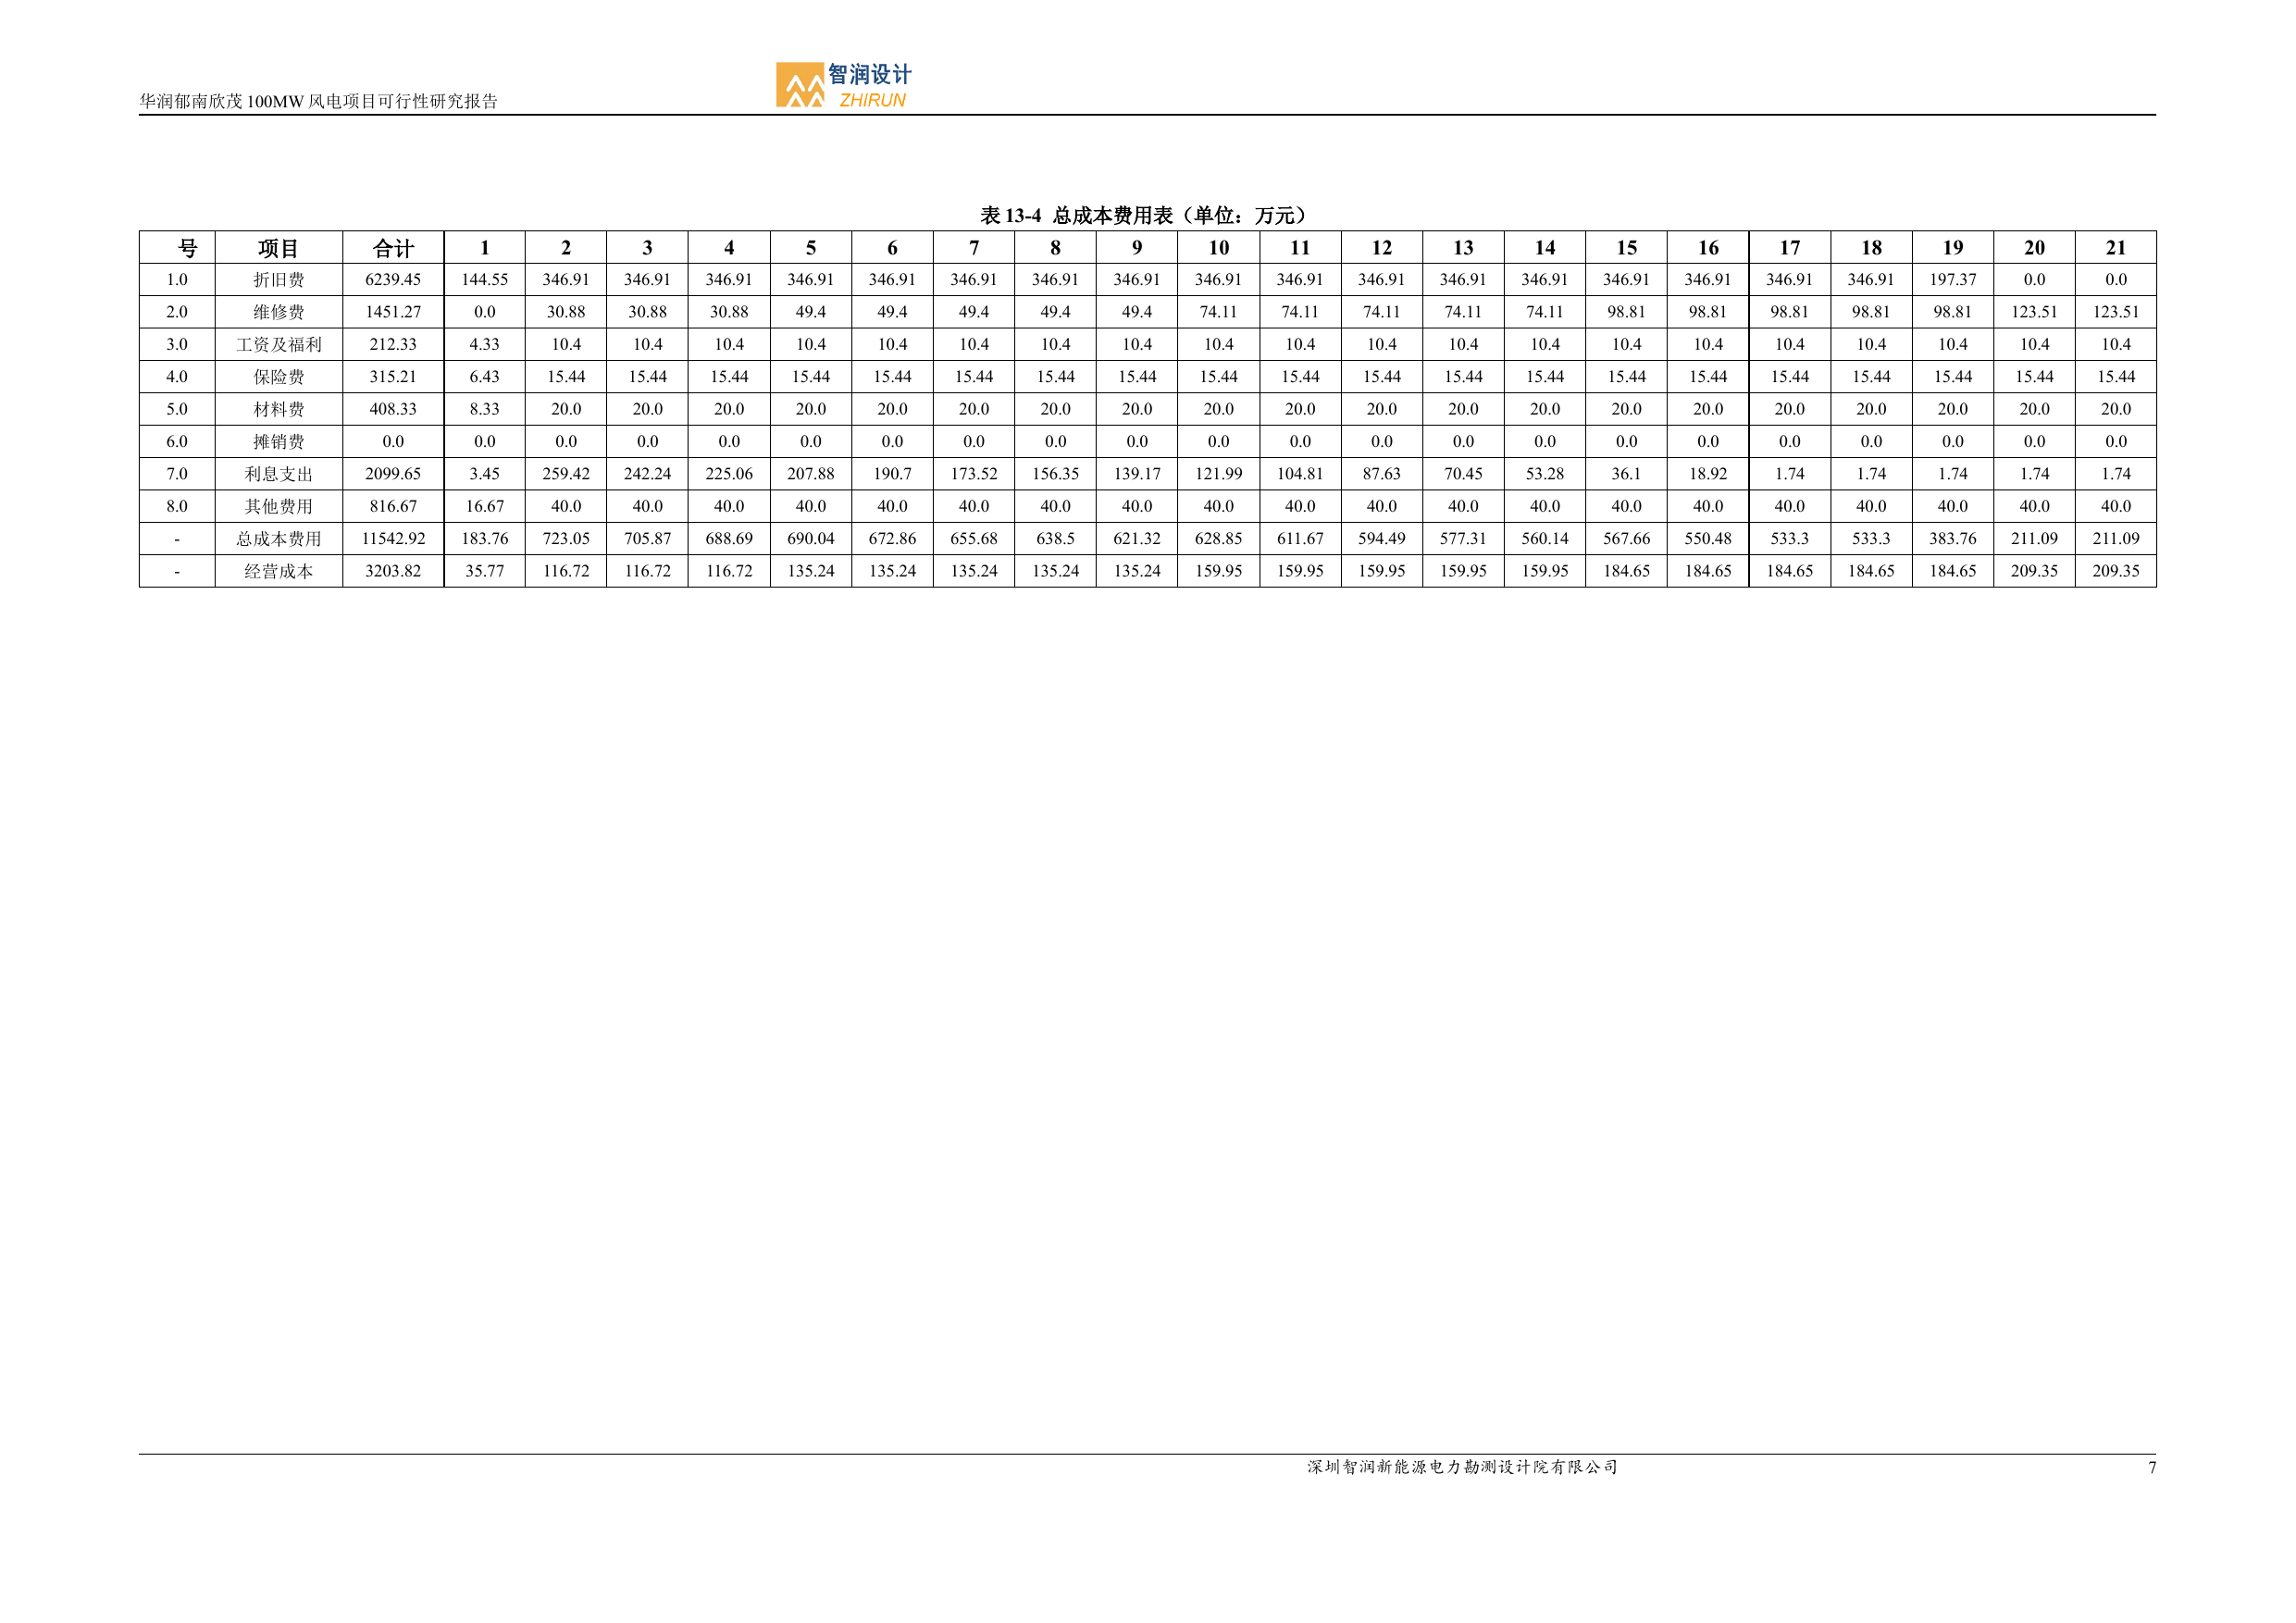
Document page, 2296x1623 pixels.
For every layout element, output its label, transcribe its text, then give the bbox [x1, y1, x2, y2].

table_header 20 [1994, 231, 2075, 263]
table_cell 816.67 [343, 490, 443, 522]
table_cell 6239.45 [343, 264, 443, 295]
table_cell 6.43 [445, 361, 525, 392]
table_cell 8.33 [445, 393, 525, 425]
table_cell 15.44 [1423, 361, 1504, 392]
table_cell 15.44 [1178, 361, 1260, 392]
table_cell 116.72 [607, 555, 688, 587]
picture [776, 60, 912, 108]
table_cell 560.14 [1505, 523, 1585, 554]
table_cell 15.44 [1342, 361, 1422, 392]
table_cell 20.0 [852, 393, 933, 425]
table_cell 20.0 [689, 393, 770, 425]
text 表13-4 总成本费用表（单位：万元） [139, 199, 2156, 230]
table_cell 20.0 [1586, 393, 1667, 425]
table_cell 40.0 [1097, 490, 1177, 522]
table_cell 15.44 [607, 361, 688, 392]
table_cell 10.4 [1913, 328, 1993, 360]
table_cell 74.11 [1342, 296, 1422, 328]
table_cell 207.88 [771, 458, 851, 489]
table_cell 197.37 [1913, 264, 1993, 295]
table_cell 10.4 [1994, 328, 2075, 360]
table_cell 4.33 [445, 328, 525, 360]
table_cell 利息支出 [216, 458, 342, 489]
table_cell 30.88 [689, 296, 770, 328]
table_cell 533.3 [1750, 523, 1831, 554]
table_cell 135.24 [771, 555, 851, 587]
table_cell 20.0 [1994, 393, 2075, 425]
table_cell 10.4 [1505, 328, 1585, 360]
table_cell 40.0 [1586, 490, 1667, 522]
table_cell 611.67 [1260, 523, 1341, 554]
table_cell 0.0 [526, 426, 606, 457]
table_cell 104.81 [1260, 458, 1341, 489]
table_cell 98.81 [1913, 296, 1993, 328]
table_cell 20.0 [1178, 393, 1260, 425]
table_cell 15.44 [1913, 361, 1993, 392]
table_cell 10.4 [771, 328, 851, 360]
table_cell 保险费 [216, 361, 342, 392]
table_cell 533.3 [1831, 523, 1912, 554]
table_cell 690.04 [771, 523, 851, 554]
table_cell 40.0 [852, 490, 933, 522]
table_cell 6.0 [140, 426, 215, 457]
table_cell 1.74 [1750, 458, 1831, 489]
table_cell 40.0 [1505, 490, 1585, 522]
table_cell 0.0 [1586, 426, 1667, 457]
table_cell 346.91 [1097, 264, 1177, 295]
table_cell 74.11 [1423, 296, 1504, 328]
table_cell 209.35 [2076, 555, 2156, 587]
table_cell 维修费 [216, 296, 342, 328]
table_cell 10.4 [1015, 328, 1096, 360]
table_cell 其他费用 [216, 490, 342, 522]
table_header 3 [607, 231, 688, 263]
table_cell 705.87 [607, 523, 688, 554]
table_cell 20.0 [1668, 393, 1748, 425]
table_cell 135.24 [934, 555, 1014, 587]
table_cell 7.0 [140, 458, 215, 489]
table_cell 159.95 [1178, 555, 1260, 587]
table_cell 3.0 [140, 328, 215, 360]
table_cell 116.72 [689, 555, 770, 587]
table_header 2 [526, 231, 606, 263]
table_cell 628.85 [1178, 523, 1260, 554]
table_cell 190.7 [852, 458, 933, 489]
table_cell 2099.65 [343, 458, 443, 489]
table_cell 摊销费 [216, 426, 342, 457]
table_cell 0.0 [1994, 426, 2075, 457]
table_cell 346.91 [771, 264, 851, 295]
table_cell 10.4 [852, 328, 933, 360]
table_header 序号 [140, 231, 215, 263]
table_cell 15.44 [934, 361, 1014, 392]
table_cell 550.48 [1668, 523, 1748, 554]
table_cell 10.4 [1178, 328, 1260, 360]
table_cell - [140, 523, 215, 554]
table_cell 49.4 [1097, 296, 1177, 328]
table_cell 15.44 [852, 361, 933, 392]
table_cell 74.11 [1178, 296, 1260, 328]
table_header 1 [445, 231, 525, 263]
table_cell 0.0 [1097, 426, 1177, 457]
table_header 17 [1750, 231, 1831, 263]
table_cell 98.81 [1586, 296, 1667, 328]
table_cell 10.4 [1342, 328, 1422, 360]
table_cell 4.0 [140, 361, 215, 392]
table_cell 10.4 [1586, 328, 1667, 360]
table_cell 5.0 [140, 393, 215, 425]
table_cell 0.0 [1505, 426, 1585, 457]
table_cell 242.24 [607, 458, 688, 489]
table_cell 工资及福利 [216, 328, 342, 360]
table_cell 40.0 [771, 490, 851, 522]
table_cell 408.33 [343, 393, 443, 425]
table_cell 184.65 [1586, 555, 1667, 587]
table_cell 2.0 [140, 296, 215, 328]
table_cell 346.91 [1668, 264, 1748, 295]
table_cell 346.91 [934, 264, 1014, 295]
table_cell 36.1 [1586, 458, 1667, 489]
table_cell 346.91 [1342, 264, 1422, 295]
table_cell 346.91 [1260, 264, 1341, 295]
table_cell 40.0 [2076, 490, 2156, 522]
table_cell 0.0 [1178, 426, 1260, 457]
table_cell 49.4 [934, 296, 1014, 328]
table_cell 383.76 [1913, 523, 1993, 554]
table_header 13 [1423, 231, 1504, 263]
table_cell 116.72 [526, 555, 606, 587]
table_cell 184.65 [1913, 555, 1993, 587]
table_cell 15.44 [526, 361, 606, 392]
table_cell 40.0 [1668, 490, 1748, 522]
table_cell 40.0 [607, 490, 688, 522]
table_cell 577.31 [1423, 523, 1504, 554]
table_cell 209.35 [1994, 555, 2075, 587]
table_header 7 [934, 231, 1014, 263]
table_cell 1.74 [1831, 458, 1912, 489]
table_cell 159.95 [1260, 555, 1341, 587]
table_cell 688.69 [689, 523, 770, 554]
table_cell 346.91 [689, 264, 770, 295]
table_cell 184.65 [1831, 555, 1912, 587]
table_cell 259.42 [526, 458, 606, 489]
table_header 6 [852, 231, 933, 263]
table_cell 20.0 [1342, 393, 1422, 425]
table_cell 315.21 [343, 361, 443, 392]
table_cell 40.0 [1750, 490, 1831, 522]
table_cell 30.88 [607, 296, 688, 328]
table_cell 20.0 [1505, 393, 1585, 425]
table_cell 346.91 [1586, 264, 1667, 295]
table_header 8 [1015, 231, 1096, 263]
table_cell 15.44 [1668, 361, 1748, 392]
table_cell 723.05 [526, 523, 606, 554]
table_cell 0.0 [1260, 426, 1341, 457]
table_cell 40.0 [1913, 490, 1993, 522]
table_cell 74.11 [1505, 296, 1585, 328]
table_cell 0.0 [1668, 426, 1748, 457]
table_cell 40.0 [1423, 490, 1504, 522]
table_header 18 [1831, 231, 1912, 263]
table_cell 20.0 [1831, 393, 1912, 425]
table_cell 11542.92 [343, 523, 443, 554]
table_cell 40.0 [1831, 490, 1912, 522]
table_cell 材料费 [216, 393, 342, 425]
table_cell 0.0 [445, 296, 525, 328]
table_cell 0.0 [771, 426, 851, 457]
table_cell 346.91 [1505, 264, 1585, 295]
table_cell 621.32 [1097, 523, 1177, 554]
table_header 19 [1913, 231, 1993, 263]
table_cell 15.44 [1750, 361, 1831, 392]
table_cell 15.44 [689, 361, 770, 392]
table_cell 655.68 [934, 523, 1014, 554]
table_header 合计 [343, 231, 443, 263]
table_cell 672.86 [852, 523, 933, 554]
table_header 10 [1178, 231, 1260, 263]
table_cell 总成本费用 [216, 523, 342, 554]
table_cell 638.5 [1015, 523, 1096, 554]
table_cell 159.95 [1342, 555, 1422, 587]
table_cell 346.91 [1178, 264, 1260, 295]
table_cell 121.99 [1178, 458, 1260, 489]
table_cell 346.91 [526, 264, 606, 295]
table_cell 1451.27 [343, 296, 443, 328]
table_cell 49.4 [852, 296, 933, 328]
table_cell 98.81 [1668, 296, 1748, 328]
table_cell 15.44 [1831, 361, 1912, 392]
table_cell 20.0 [771, 393, 851, 425]
table_cell 87.63 [1342, 458, 1422, 489]
table_cell 135.24 [1097, 555, 1177, 587]
table_cell 159.95 [1423, 555, 1504, 587]
table_cell 70.45 [1423, 458, 1504, 489]
table_cell 346.91 [1423, 264, 1504, 295]
table_cell 212.33 [343, 328, 443, 360]
table_cell 15.44 [1586, 361, 1667, 392]
table_cell 40.0 [1342, 490, 1422, 522]
table_cell 20.0 [1015, 393, 1096, 425]
table_cell 123.51 [1994, 296, 2075, 328]
table_cell 10.4 [1260, 328, 1341, 360]
table_cell 40.0 [1994, 490, 2075, 522]
table_cell 144.55 [445, 264, 525, 295]
table_cell 135.24 [852, 555, 933, 587]
table_cell 15.44 [1097, 361, 1177, 392]
table_cell 10.4 [2076, 328, 2156, 360]
table_cell 0.0 [445, 426, 525, 457]
table_cell 15.44 [1015, 361, 1096, 392]
table_cell 0.0 [2076, 426, 2156, 457]
table_cell 98.81 [1831, 296, 1912, 328]
table_cell 135.24 [1015, 555, 1096, 587]
table_cell 0.0 [1015, 426, 1096, 457]
table_cell 156.35 [1015, 458, 1096, 489]
table_cell 184.65 [1668, 555, 1748, 587]
table_cell 225.06 [689, 458, 770, 489]
table_cell 567.66 [1586, 523, 1667, 554]
table_cell 53.28 [1505, 458, 1585, 489]
table_cell 30.88 [526, 296, 606, 328]
table_cell 49.4 [1015, 296, 1096, 328]
table_cell 0.0 [607, 426, 688, 457]
table_cell 346.91 [1831, 264, 1912, 295]
table_cell 40.0 [1015, 490, 1096, 522]
table_cell 20.0 [607, 393, 688, 425]
table_cell 3.45 [445, 458, 525, 489]
table_cell 10.4 [1423, 328, 1504, 360]
table_header 14 [1505, 231, 1585, 263]
table_cell 346.91 [1750, 264, 1831, 295]
table_cell 35.77 [445, 555, 525, 587]
table_cell 20.0 [1750, 393, 1831, 425]
table_cell 173.52 [934, 458, 1014, 489]
table_cell 346.91 [1015, 264, 1096, 295]
table_cell 15.44 [1505, 361, 1585, 392]
table_cell 1.74 [2076, 458, 2156, 489]
table_cell 184.65 [1750, 555, 1831, 587]
table_cell 40.0 [934, 490, 1014, 522]
table_cell 74.11 [1260, 296, 1341, 328]
table_cell 16.67 [445, 490, 525, 522]
table_cell 0.0 [1423, 426, 1504, 457]
table_cell 0.0 [2076, 264, 2156, 295]
table_cell 0.0 [934, 426, 1014, 457]
table_cell 20.0 [1423, 393, 1504, 425]
table_header 16 [1668, 231, 1748, 263]
table_cell 1.0 [140, 264, 215, 295]
table_cell 0.0 [1913, 426, 1993, 457]
table_cell 15.44 [1260, 361, 1341, 392]
table_cell 20.0 [526, 393, 606, 425]
table_cell 40.0 [689, 490, 770, 522]
table_cell 159.95 [1505, 555, 1585, 587]
table_cell 40.0 [1178, 490, 1260, 522]
table_cell 15.44 [771, 361, 851, 392]
table_cell 10.4 [607, 328, 688, 360]
table_header 9 [1097, 231, 1177, 263]
table_cell 0.0 [1342, 426, 1422, 457]
table_cell 折旧费 [216, 264, 342, 295]
table_cell 8.0 [140, 490, 215, 522]
table_cell 10.4 [526, 328, 606, 360]
table_cell 1.74 [1913, 458, 1993, 489]
table_cell 10.4 [1831, 328, 1912, 360]
table_cell 18.92 [1668, 458, 1748, 489]
table_cell 139.17 [1097, 458, 1177, 489]
table_cell 211.09 [2076, 523, 2156, 554]
table_header 21 [2076, 231, 2156, 263]
table_cell 1.74 [1994, 458, 2075, 489]
table_header 11 [1260, 231, 1341, 263]
table_header 4 [689, 231, 770, 263]
table_cell 0.0 [1994, 264, 2075, 295]
table_cell 123.51 [2076, 296, 2156, 328]
table_cell 594.49 [1342, 523, 1422, 554]
table_cell - [140, 555, 215, 587]
table_cell 0.0 [852, 426, 933, 457]
table_cell 0.0 [689, 426, 770, 457]
table_cell 20.0 [1097, 393, 1177, 425]
table_cell 40.0 [1260, 490, 1341, 522]
table_cell 40.0 [526, 490, 606, 522]
table_cell 0.0 [343, 426, 443, 457]
table_cell 20.0 [934, 393, 1014, 425]
table_cell 98.81 [1750, 296, 1831, 328]
table_cell 10.4 [1668, 328, 1748, 360]
table_cell 346.91 [607, 264, 688, 295]
table_cell 20.0 [2076, 393, 2156, 425]
table_header 项目 [216, 231, 342, 263]
table_header 15 [1586, 231, 1667, 263]
table_cell 10.4 [689, 328, 770, 360]
table_cell 经营成本 [216, 555, 342, 587]
table_cell 15.44 [2076, 361, 2156, 392]
table_cell 0.0 [1831, 426, 1912, 457]
table_cell 346.91 [852, 264, 933, 295]
table_cell 3203.82 [343, 555, 443, 587]
table_cell 183.76 [445, 523, 525, 554]
table_cell 10.4 [1750, 328, 1831, 360]
table_header 5 [771, 231, 851, 263]
table_cell 20.0 [1260, 393, 1341, 425]
table_cell 10.4 [1097, 328, 1177, 360]
table_cell 15.44 [1994, 361, 2075, 392]
table_cell 211.09 [1994, 523, 2075, 554]
table_cell 0.0 [1750, 426, 1831, 457]
table_cell 10.4 [934, 328, 1014, 360]
table_cell 20.0 [1913, 393, 1993, 425]
table_cell 49.4 [771, 296, 851, 328]
table_header 12 [1342, 231, 1422, 263]
